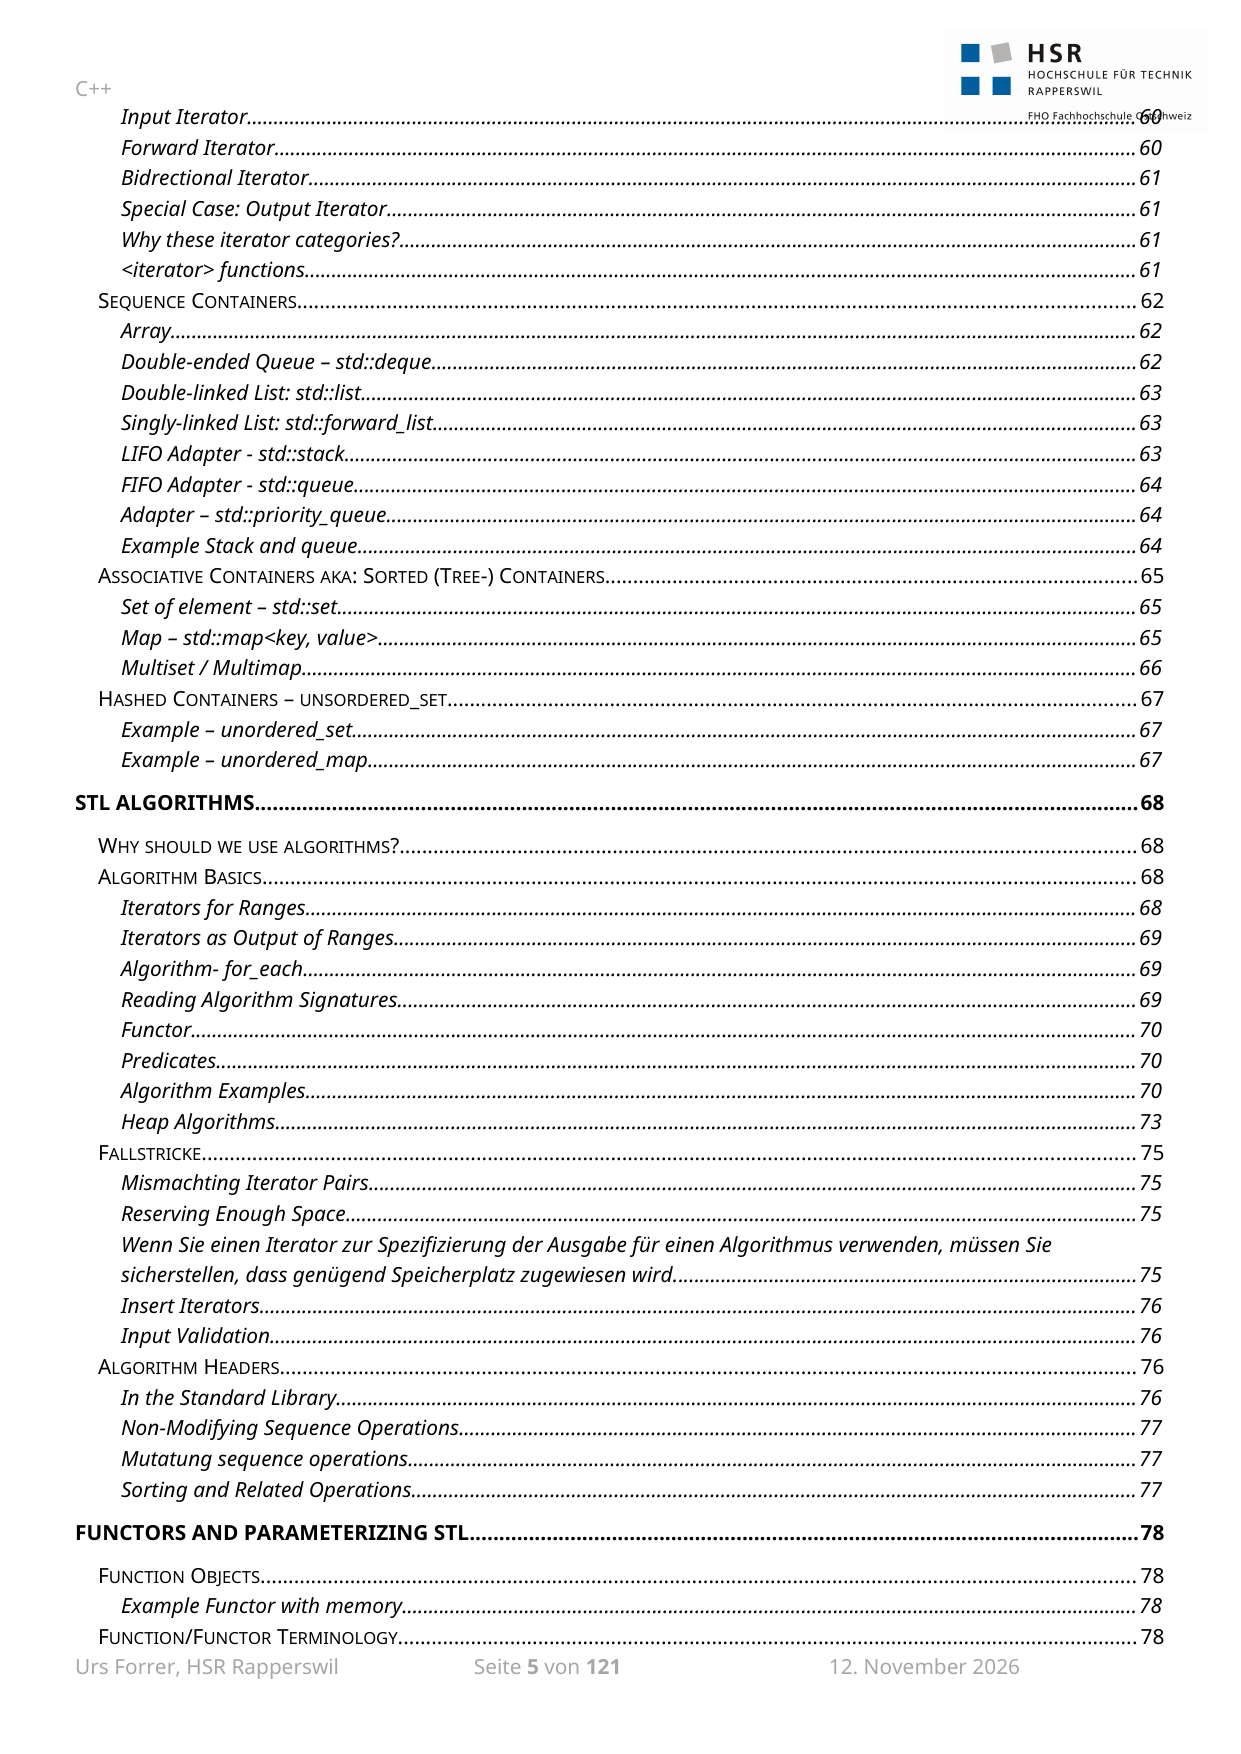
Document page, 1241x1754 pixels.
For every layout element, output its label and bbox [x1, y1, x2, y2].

picture [943, 29, 1210, 134]
